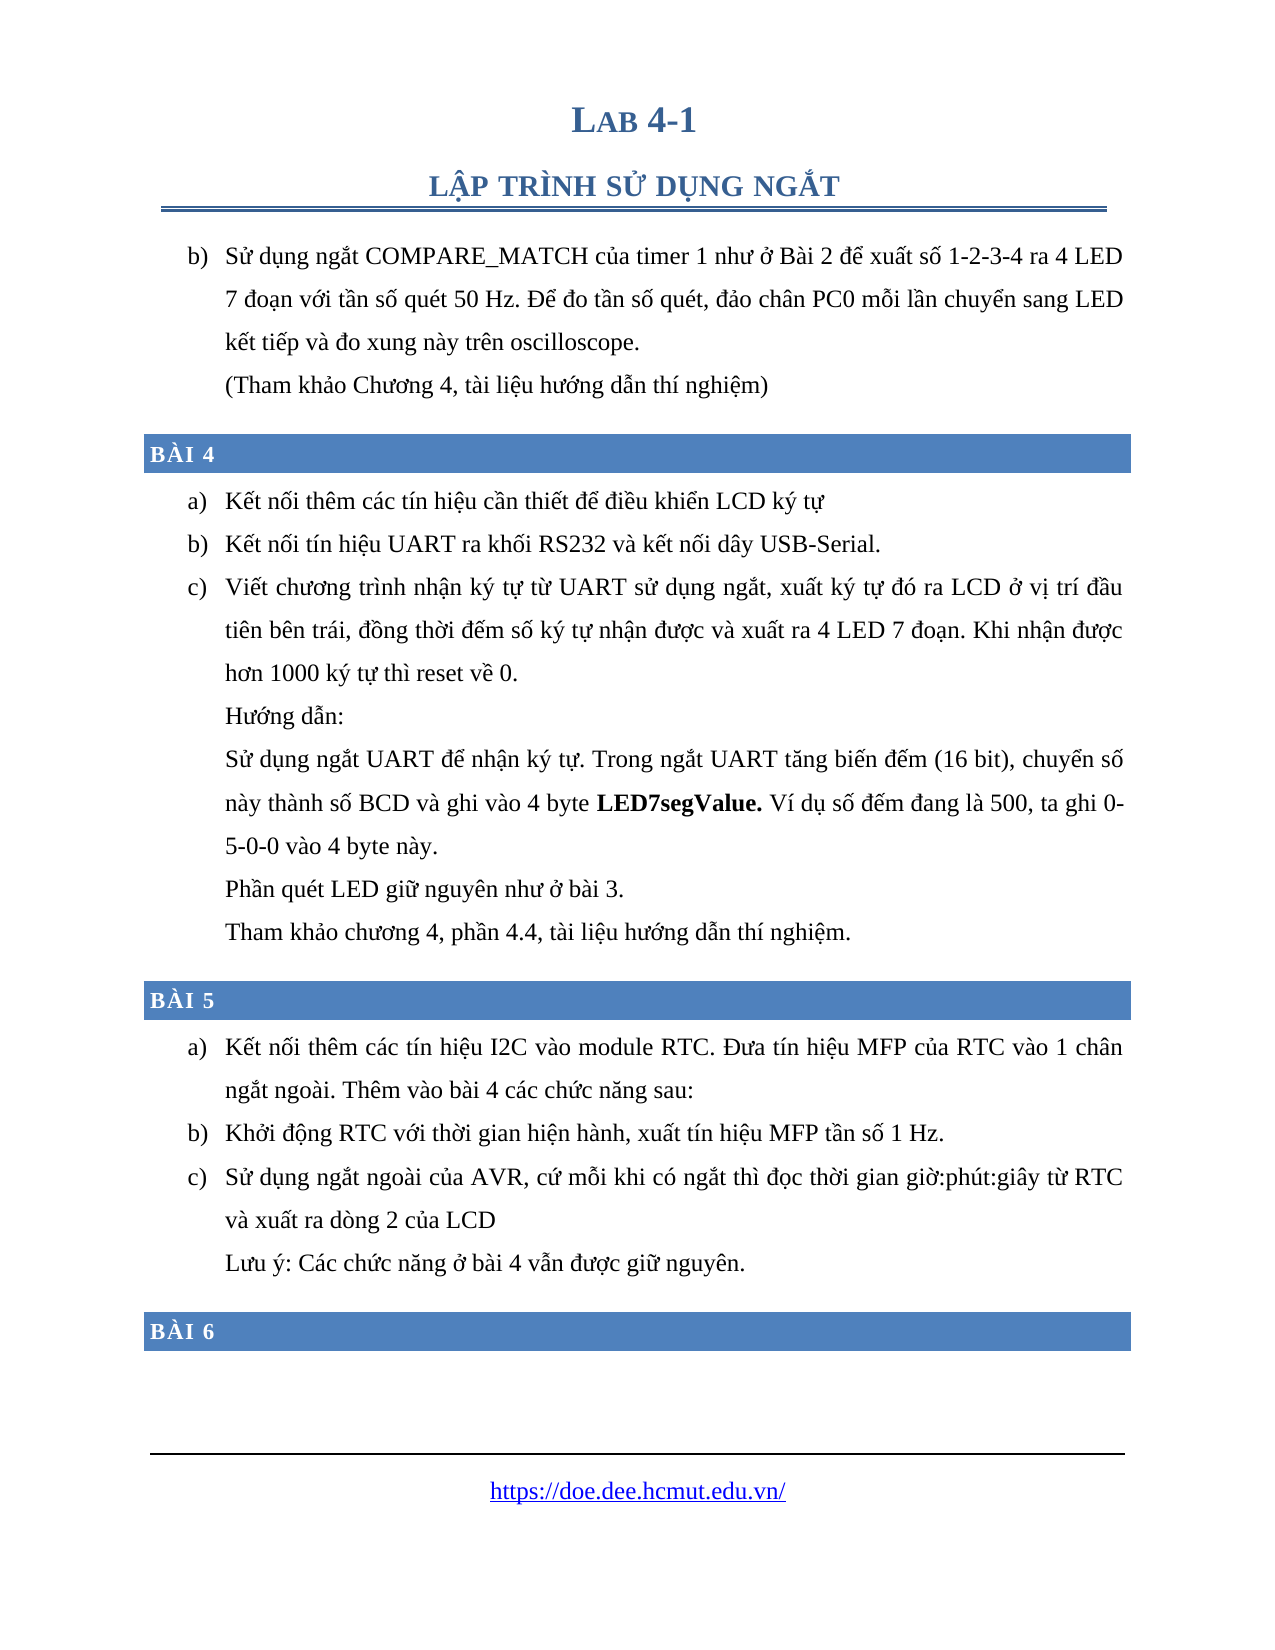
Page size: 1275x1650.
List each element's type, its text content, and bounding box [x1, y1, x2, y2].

list Kết nối thêm các tín hiệu cần thiết để điều khiển LCD ký tự [187, 486, 1125, 514]
list Kết nối thêm các tín hiệu I2C vào module RTC. Đưa tín hiệu MFP của RTC vào 1 chân ngắt ngoài. Thêm vào bài 4 các chức năng sau: [187, 1032, 1125, 1104]
list Khởi động RTC với thời gian hiện hành, xuất tín hiệu MFP tần số 1 Hz. [187, 1118, 1125, 1147]
subtitle Bài 6 [150, 1318, 1125, 1344]
list Tham khảo chương 4, phần 4.4, tài liệu hướng dẫn thí nghiệm. [225, 917, 1125, 946]
list Sử dụng ngắt ngoài của AVR, cứ mỗi khi có ngắt thì đọc thời gian giờ:phút:giây từ RTC và xuất ra dòng 2 của LCD [187, 1162, 1125, 1233]
list (Tham khảo Chương 4, tài liệu hướng dẫn thí nghiệm) [225, 370, 1125, 399]
subtitle Bài 5 [150, 987, 1125, 1013]
list Sử dụng ngắt COMPARE_MATCH của timer 1 như ở Bài 2 để xuất số 1-2-3-4 ra 4 LED 7 đoạn với tần số quét 50 Hz. Để đo tần số quét, đảo chân PC0 mỗi lần chuyển sang LED kết tiếp và đo xung này trên oscilloscope. [187, 241, 1125, 356]
list Kết nối tín hiệu UART ra khối RS232 và kết nối dây USB-Serial. [187, 529, 1125, 558]
list Sử dụng ngắt UART để nhận ký tự. Trong ngắt UART tăng biến đếm (16 bit), chuyển số này thành số BCD và ghi vào 4 byte LED7segValue. Ví dụ số đếm đang là 500, ta ghi 0-5-0-0 vào 4 byte này. [225, 744, 1125, 859]
list Hướng dẫn: [225, 701, 1125, 730]
subtitle Bài 4 [150, 441, 1125, 467]
list Viết chương trình nhận ký tự từ UART sử dụng ngắt, xuất ký tự đó ra LCD ở vị trí đầu tiên bên trái, đồng thời đếm số ký tự nhận được và xuất ra 4 LED 7 đoạn. Khi nhận được hơn 1000 ký tự thì reset về 0. [187, 572, 1125, 687]
list Lưu ý: Các chức năng ở bài 4 vẫn được giữ nguyên. [225, 1248, 1125, 1277]
list Phần quét LED giữ nguyên như ở bài 3. [225, 874, 1125, 903]
